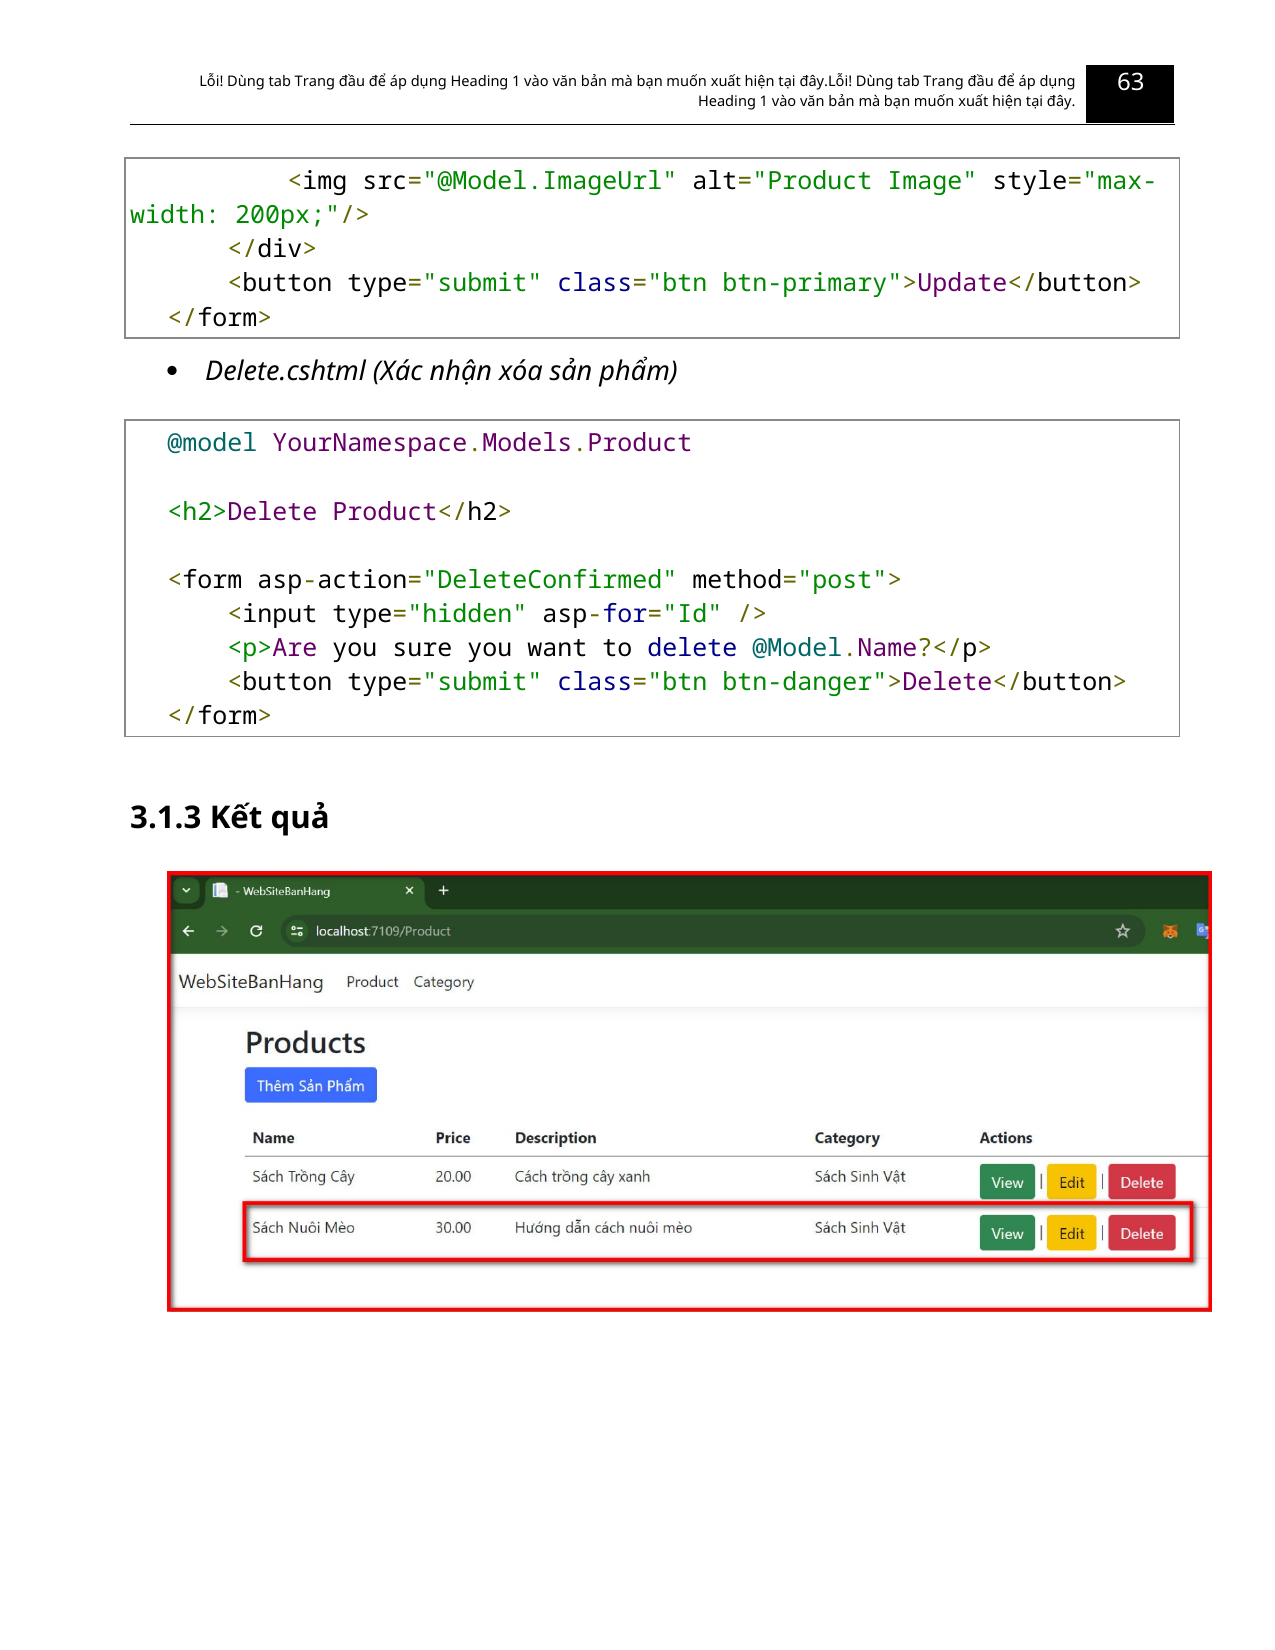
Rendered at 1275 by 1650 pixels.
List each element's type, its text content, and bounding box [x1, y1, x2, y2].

text </form> [126, 692, 1179, 736]
text Delete.cshtml (Xác nhận xóa sản phẩm) [167, 351, 1174, 388]
subtitle Kết quả [130, 795, 1174, 837]
text </div> [130, 231, 1174, 265]
text <button type="submit" class="btn btn-danger">Delete</button> [130, 663, 1174, 692]
text <p>Are you sure you want to delete @Model.Name?</p> [130, 629, 1174, 663]
text <input type="hidden" asp-for="Id" /> [130, 595, 1174, 629]
text <button type="submit" class="btn btn-primary">Update</button> [130, 265, 1174, 293]
picture [167, 871, 1212, 1312]
text <form asp-action="DeleteConfirmed" method="post"> [130, 561, 1174, 595]
text @model YourNamespace.Models.Product [126, 421, 1179, 459]
text </form> [126, 293, 1179, 337]
text <img src="@Model.ImageUrl" alt="Product Image" style="max-width: 200px;"/> [126, 159, 1179, 231]
text <h2>Delete Product</h2> [130, 493, 1174, 527]
